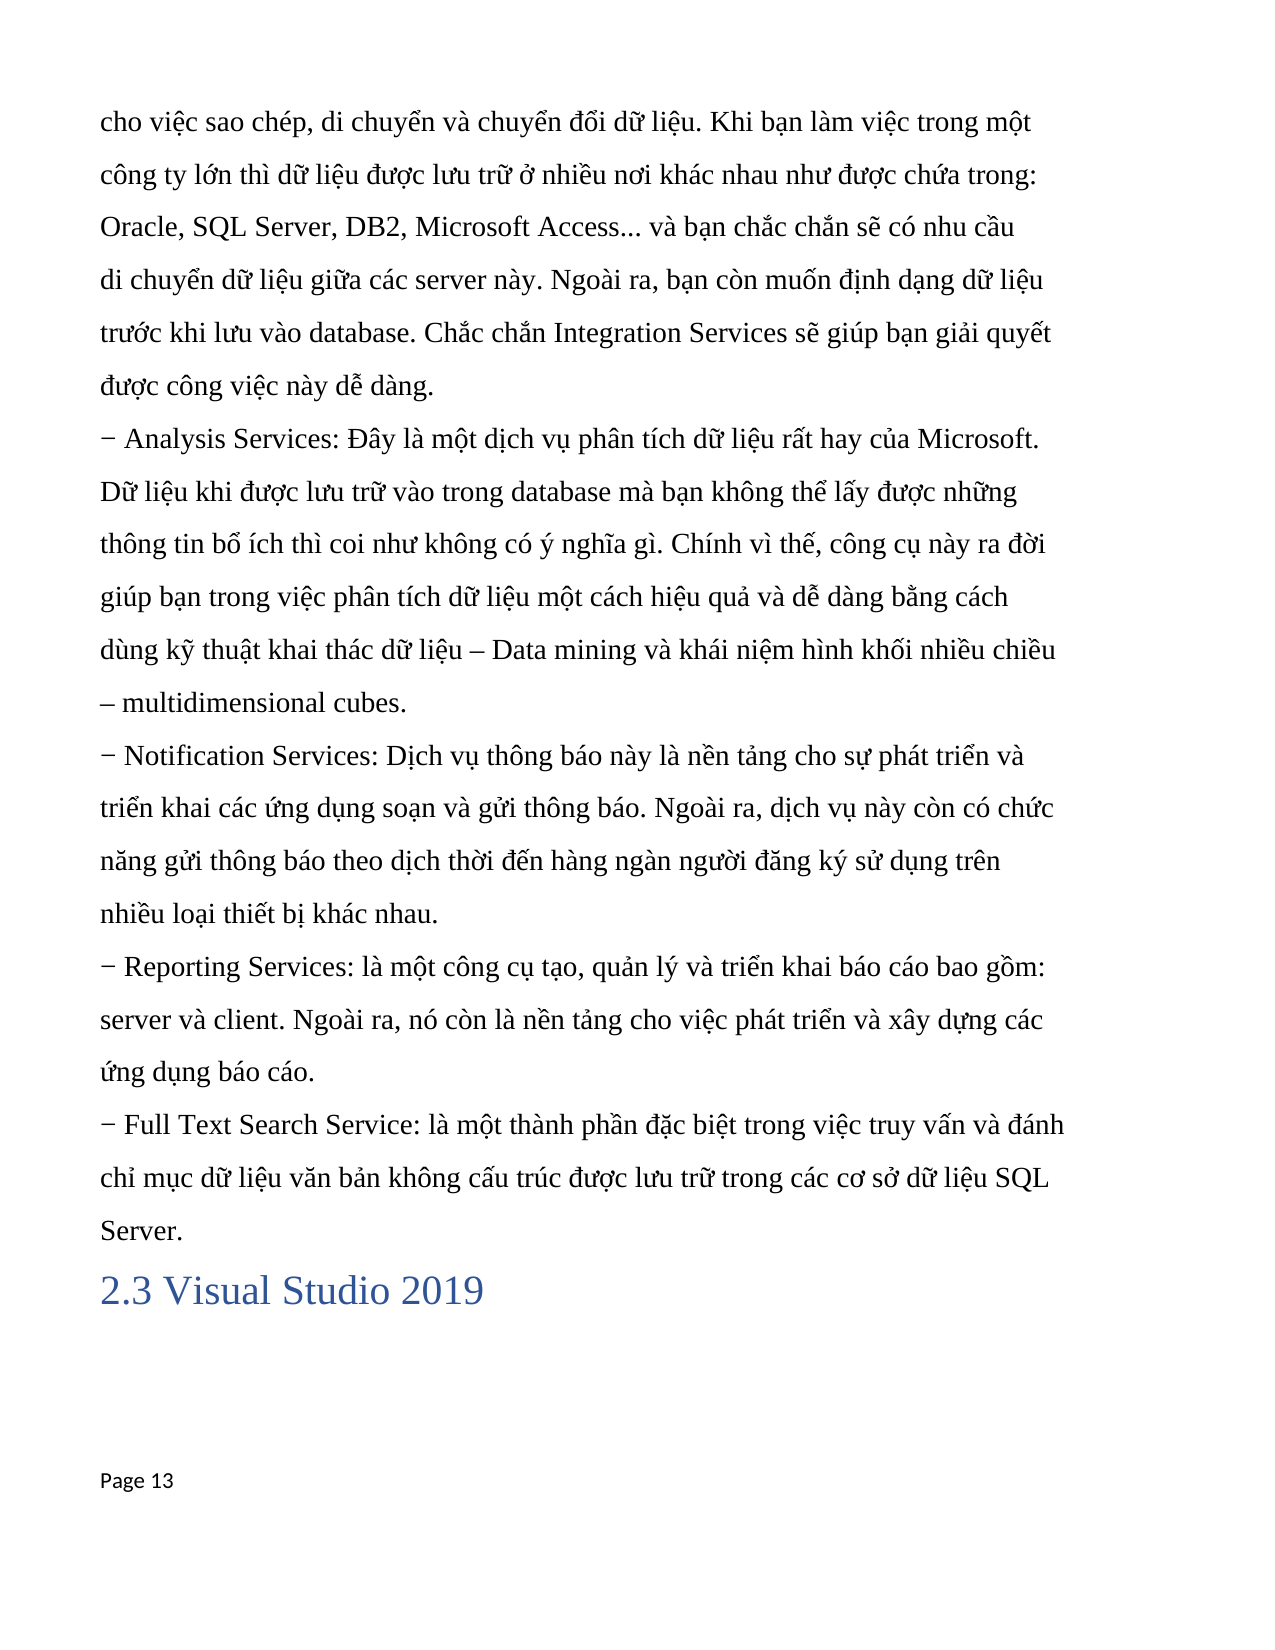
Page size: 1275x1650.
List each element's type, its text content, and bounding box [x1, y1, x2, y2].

text dùng kỹ thuật khai thác dữ liệu – Data mining và khái niệm hình khối nhiều chiều [100, 632, 1237, 666]
text thông tin bổ ích thì coi như không có ý nghĩa gì. Chính vì thế, công cụ này ra đời [100, 526, 1237, 560]
text giúp bạn trong việc phân tích dữ liệu một cách hiệu quả và dễ dàng bằng cách [100, 579, 1237, 613]
text năng gửi thông báo theo dịch thời đến hàng ngàn người đăng ký sử dụng trên [100, 843, 1237, 877]
subtitle 2.3 Visual Studio 2019 [100, 1266, 1237, 1314]
text Oracle, SQL Server, DB2, Microsoft Access... và bạn chắc chắn sẽ có nhu cầu [100, 209, 1237, 243]
text được công việc này dễ dàng. [100, 368, 1237, 402]
text − Notification Services: Dịch vụ thông báo này là nền tảng cho sự phát triển và [100, 738, 1237, 771]
text trước khi lưu vào database. Chắc chắn Integration Services sẽ giúp bạn giải quyết [100, 315, 1237, 349]
text di chuyển dữ liệu giữa các server này. Ngoài ra, bạn còn muốn định dạng dữ liệu [100, 262, 1237, 296]
text Server. [100, 1213, 1237, 1247]
text chỉ mục dữ liệu văn bản không cấu trúc được lưu trữ trong các cơ sở dữ liệu SQL [100, 1160, 1237, 1194]
text công ty lớn thì dữ liệu được lưu trữ ở nhiều nơi khác nhau như được chứa trong: [100, 157, 1237, 190]
text nhiều loại thiết bị khác nhau. [100, 896, 1237, 930]
text − Reporting Services: là một công cụ tạo, quản lý và triển khai báo cáo bao gồm: [100, 949, 1237, 982]
text − Analysis Services: Đây là một dịch vụ phân tích dữ liệu rất hay của Microsoft. [100, 421, 1237, 454]
text triển khai các ứng dụng soạn và gửi thông báo. Ngoài ra, dịch vụ này còn có chức [100, 791, 1237, 824]
text server và client. Ngoài ra, nó còn là nền tảng cho việc phát triển và xây dựng các [100, 1002, 1237, 1035]
text − Full Text Search Service: là một thành phần đặc biệt trong việc truy vấn và đánh [100, 1107, 1237, 1141]
text Dữ liệu khi được lưu trữ vào trong database mà bạn không thể lấy được những [100, 474, 1237, 507]
text cho việc sao chép, di chuyển và chuyển đổi dữ liệu. Khi bạn làm việc trong một [100, 104, 1237, 137]
text – multidimensional cubes. [100, 685, 1237, 718]
text ứng dụng báo cáo. [100, 1054, 1237, 1088]
